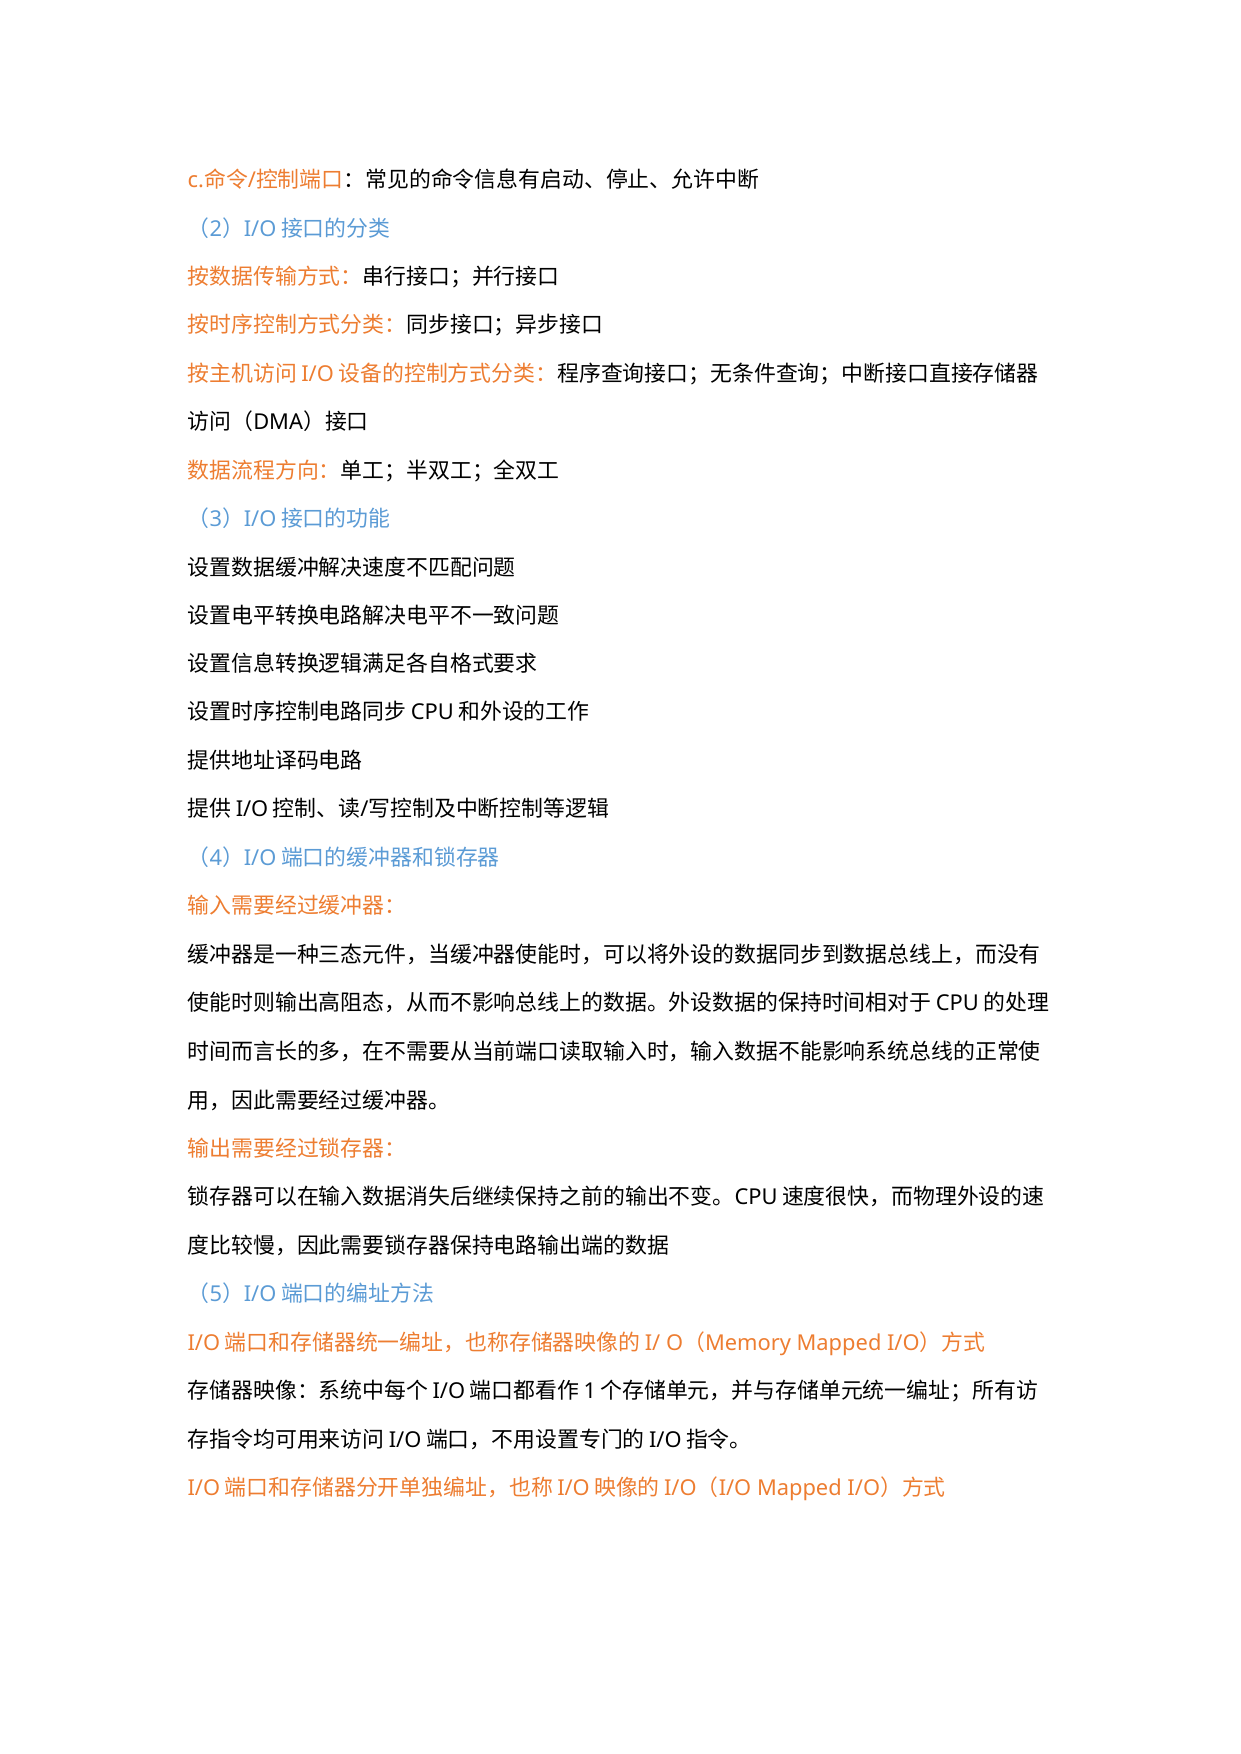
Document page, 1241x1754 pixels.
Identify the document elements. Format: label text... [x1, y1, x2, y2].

text 按数据传输方式：串行接口；并行接口 [187, 259, 1053, 291]
text （4）I/O端口的缓冲器和锁存器 [187, 839, 1053, 872]
text （2）I/O接口的分类 [187, 210, 1053, 243]
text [187, 162, 1053, 194]
text 设置电平转换电路解决电平不一致问题 [187, 597, 1053, 630]
text 锁存器可以在输入数据消失后继续保持之前的输出不变。CPU速度很快，而物理外设的速度比较慢，因此需要锁存器保持电路输出端的数据 [187, 1179, 1053, 1260]
text 按主机访问I/O设备的控制方式分类：程序查询接口；无条件查询；中断接口直接存储器访问（DMA）接口 [187, 355, 1053, 437]
text 输入需要经过缓冲器： [187, 888, 1053, 920]
text （5）I/O端口的编址方法 [187, 1276, 1053, 1309]
text 存储器映像：系统中每个I/O端口都看作1个存储单元，并与存储单元统一编址；所有访存指令均可用来访问I/O端口，不用设置专门的I/O指令。 [187, 1373, 1053, 1454]
text 数据流程方向：单工；半双工；全双工 [187, 452, 1053, 485]
text 按时序控制方式分类：同步接口；异步接口 [187, 307, 1053, 339]
text 设置数据缓冲解决速度不匹配问题 [187, 549, 1053, 582]
text I/O端口和存储器统一编址，也称存储器映像的I/ O（Memory Mapped I/O）方式 [187, 1324, 1053, 1357]
text 设置时序控制电路同步CPU和外设的工作 [187, 694, 1053, 727]
text I/O端口和存储器分开单独编址，也称I/O映像的I/O（I/O Mapped I/O）方式 [187, 1470, 1053, 1502]
text 输出需要经过锁存器： [187, 1131, 1053, 1163]
text 提供地址译码电路 提供I/O控制、读/写控制及中断控制等逻辑 [187, 742, 1053, 824]
text （3）I/O接口的功能 [187, 501, 1053, 533]
text 设置信息转换逻辑满足各自格式要求 [187, 646, 1053, 678]
text 缓冲器是一种三态元件，当缓冲器使能时，可以将外设的数据同步到数据总线上，而没有使能时则输出高阻态，从而不影响总线上的数据。外设数据的保持时间相对于CPU的处理时间而言长的多，在不需要从当前端口读取输入时，输入数据不能影响系统总线的正常使用，因此需要经过缓冲器。 [187, 936, 1053, 1115]
